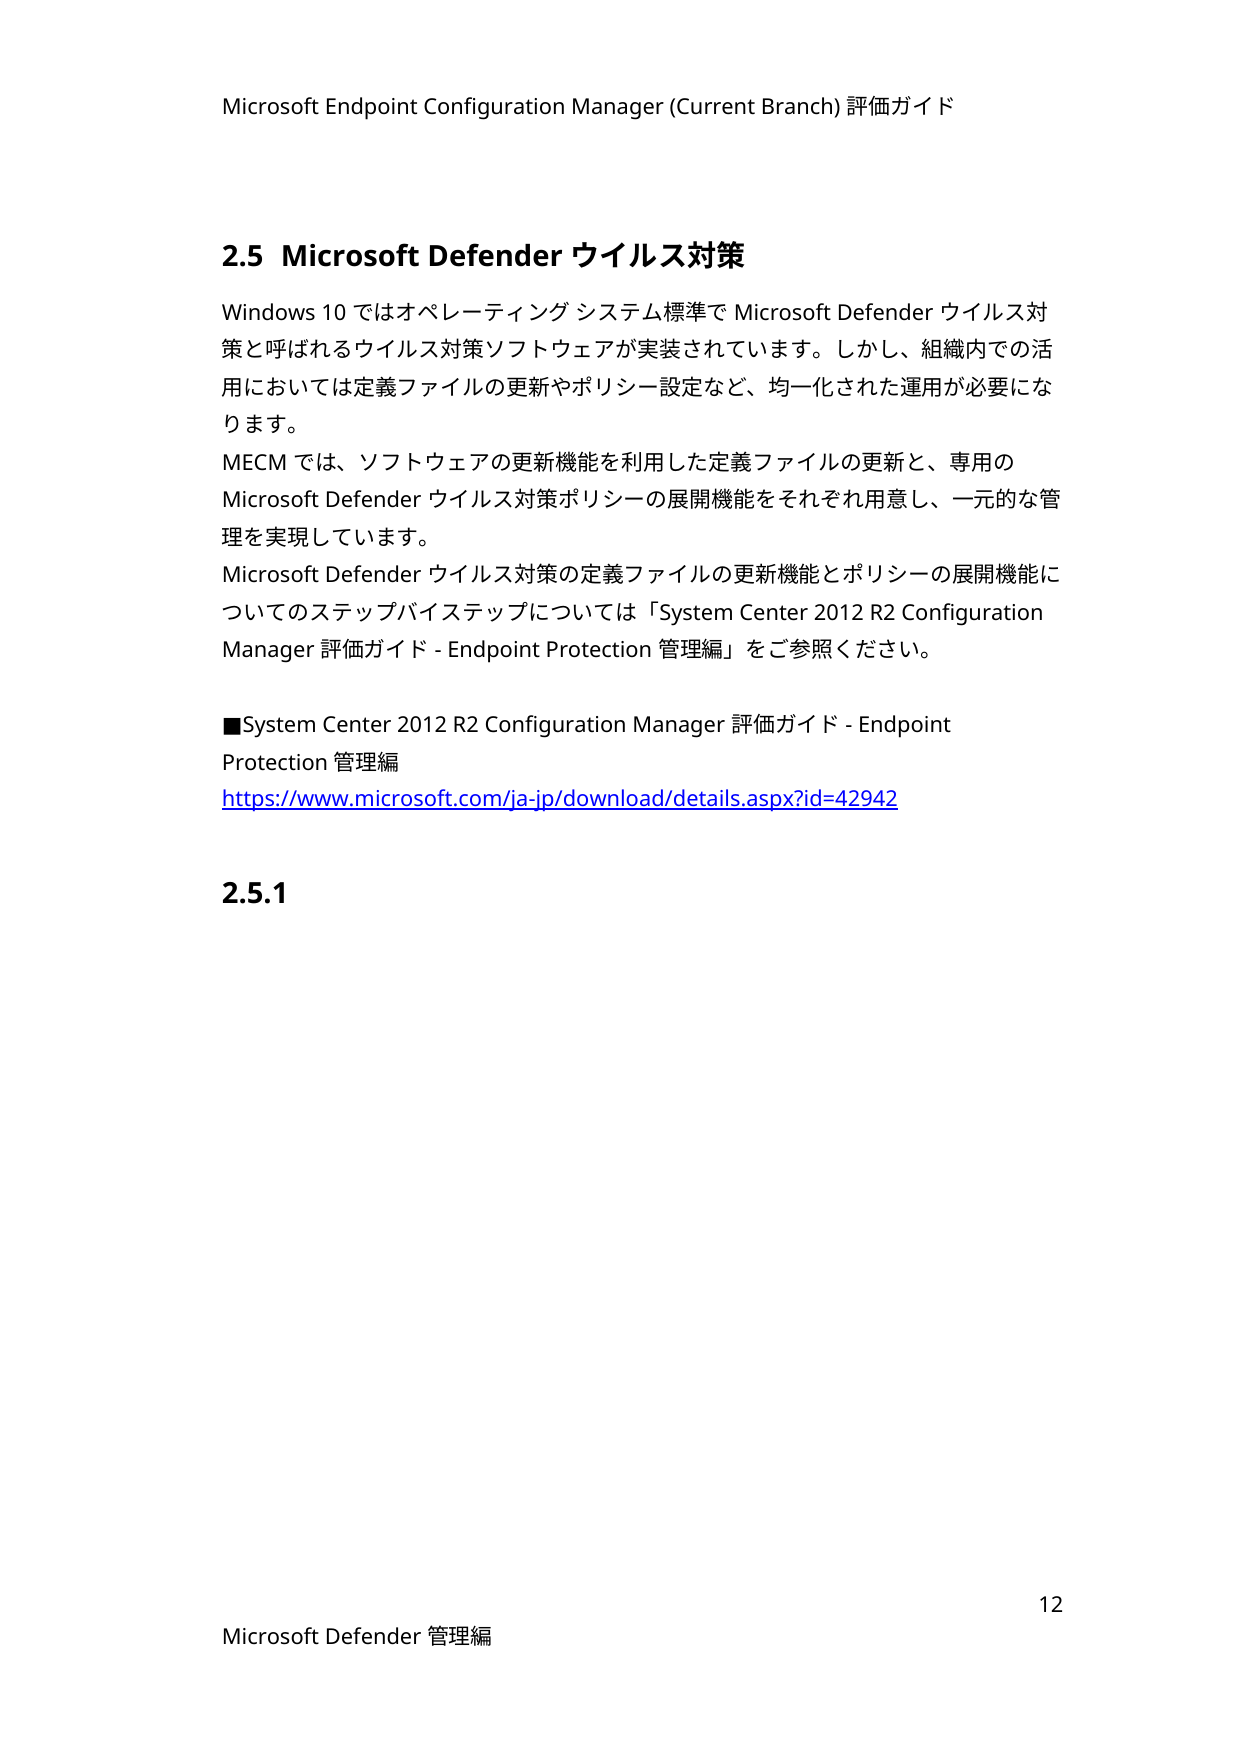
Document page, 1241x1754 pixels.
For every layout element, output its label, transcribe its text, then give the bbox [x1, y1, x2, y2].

text MECM では、ソフトウェアの更新機能を利用した定義ファイルの更新と、専用の Microsoft Defender ウイルス対策ポリシーの展開機能をそれぞれ用意し、一元的な管理を実現しています。 [222, 442, 1063, 554]
subtitle Microsoft Defender ウイルス対策 [222, 217, 1063, 292]
text ■System Center 2012 R2 Configuration Manager 評価ガイド - Endpoint Protection 管理編 [222, 704, 1063, 779]
text Microsoft Defender ウイルス対策の定義ファイルの更新機能とポリシーの展開機能についてのステップバイステップについては「System Center 2012 R2 Configuration Manager 評価ガイド - Endpoint Protection 管理編」をご参照ください。 [222, 554, 1063, 667]
text Windows 10 ではオペレーティング システム標準で Microsoft Defender ウイルス対策と呼ばれるウイルス対策ソフトウェアが実装されています。しかし、組織内での活用においては定義ファイルの更新やポリシー設定など、均一化された運用が必要になります。 [222, 292, 1063, 442]
text https://www.microsoft.com/ja-jp/download/details.aspx?id=42942 [222, 779, 1063, 817]
